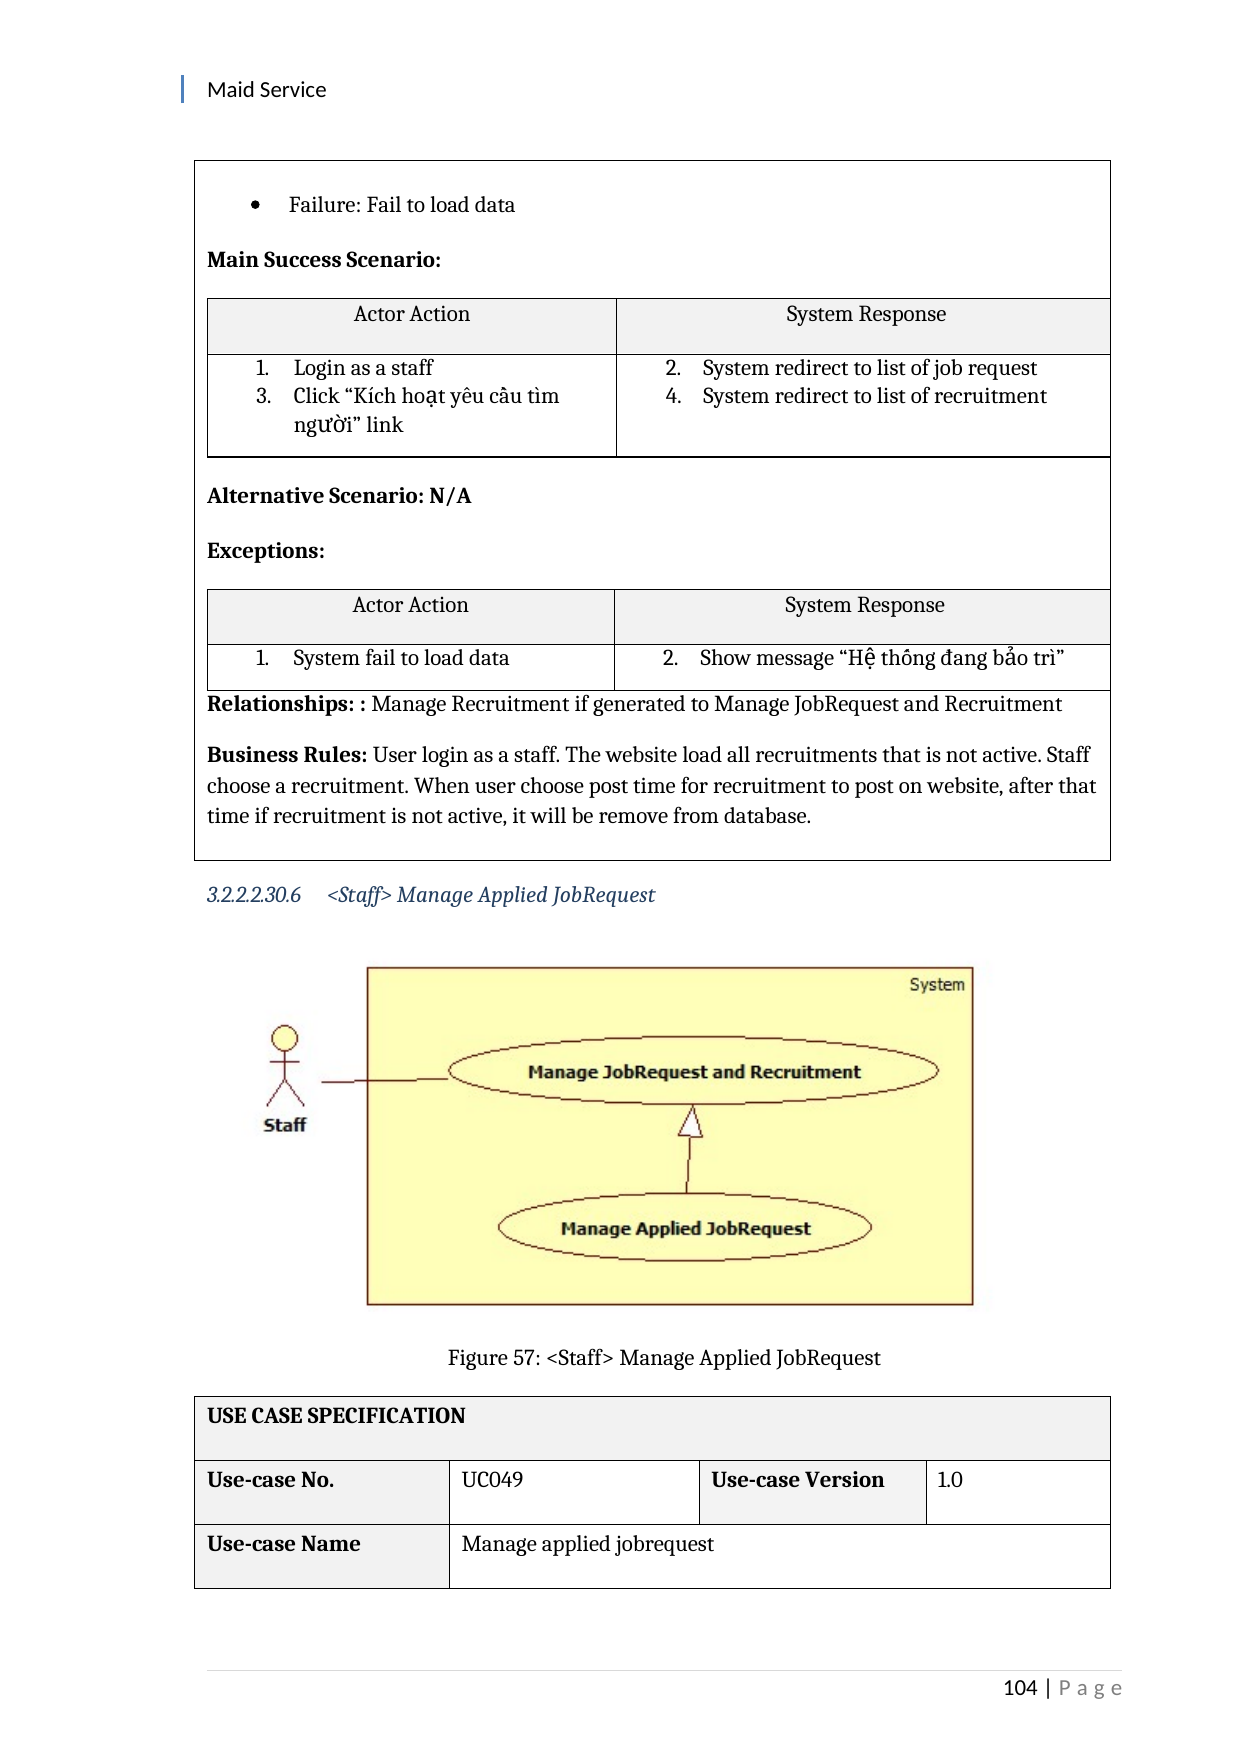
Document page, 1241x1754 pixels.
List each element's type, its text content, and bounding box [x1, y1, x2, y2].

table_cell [195, 161, 1110, 860]
table_cell Use-case Version [700, 1461, 926, 1524]
table_cell UC049 [450, 1461, 699, 1524]
table_cell Use-case No. [195, 1461, 449, 1524]
picture [217, 937, 1005, 1337]
table_cell Manage applied jobrequest [450, 1525, 1110, 1588]
subtitle <Staff> Manage Applied JobRequest [207, 882, 1122, 908]
table_header USE CASE SPECIFICATION [195, 1397, 1110, 1460]
table_cell 1.0 [927, 1461, 1110, 1524]
table_cell Use-case Name [195, 1525, 449, 1588]
